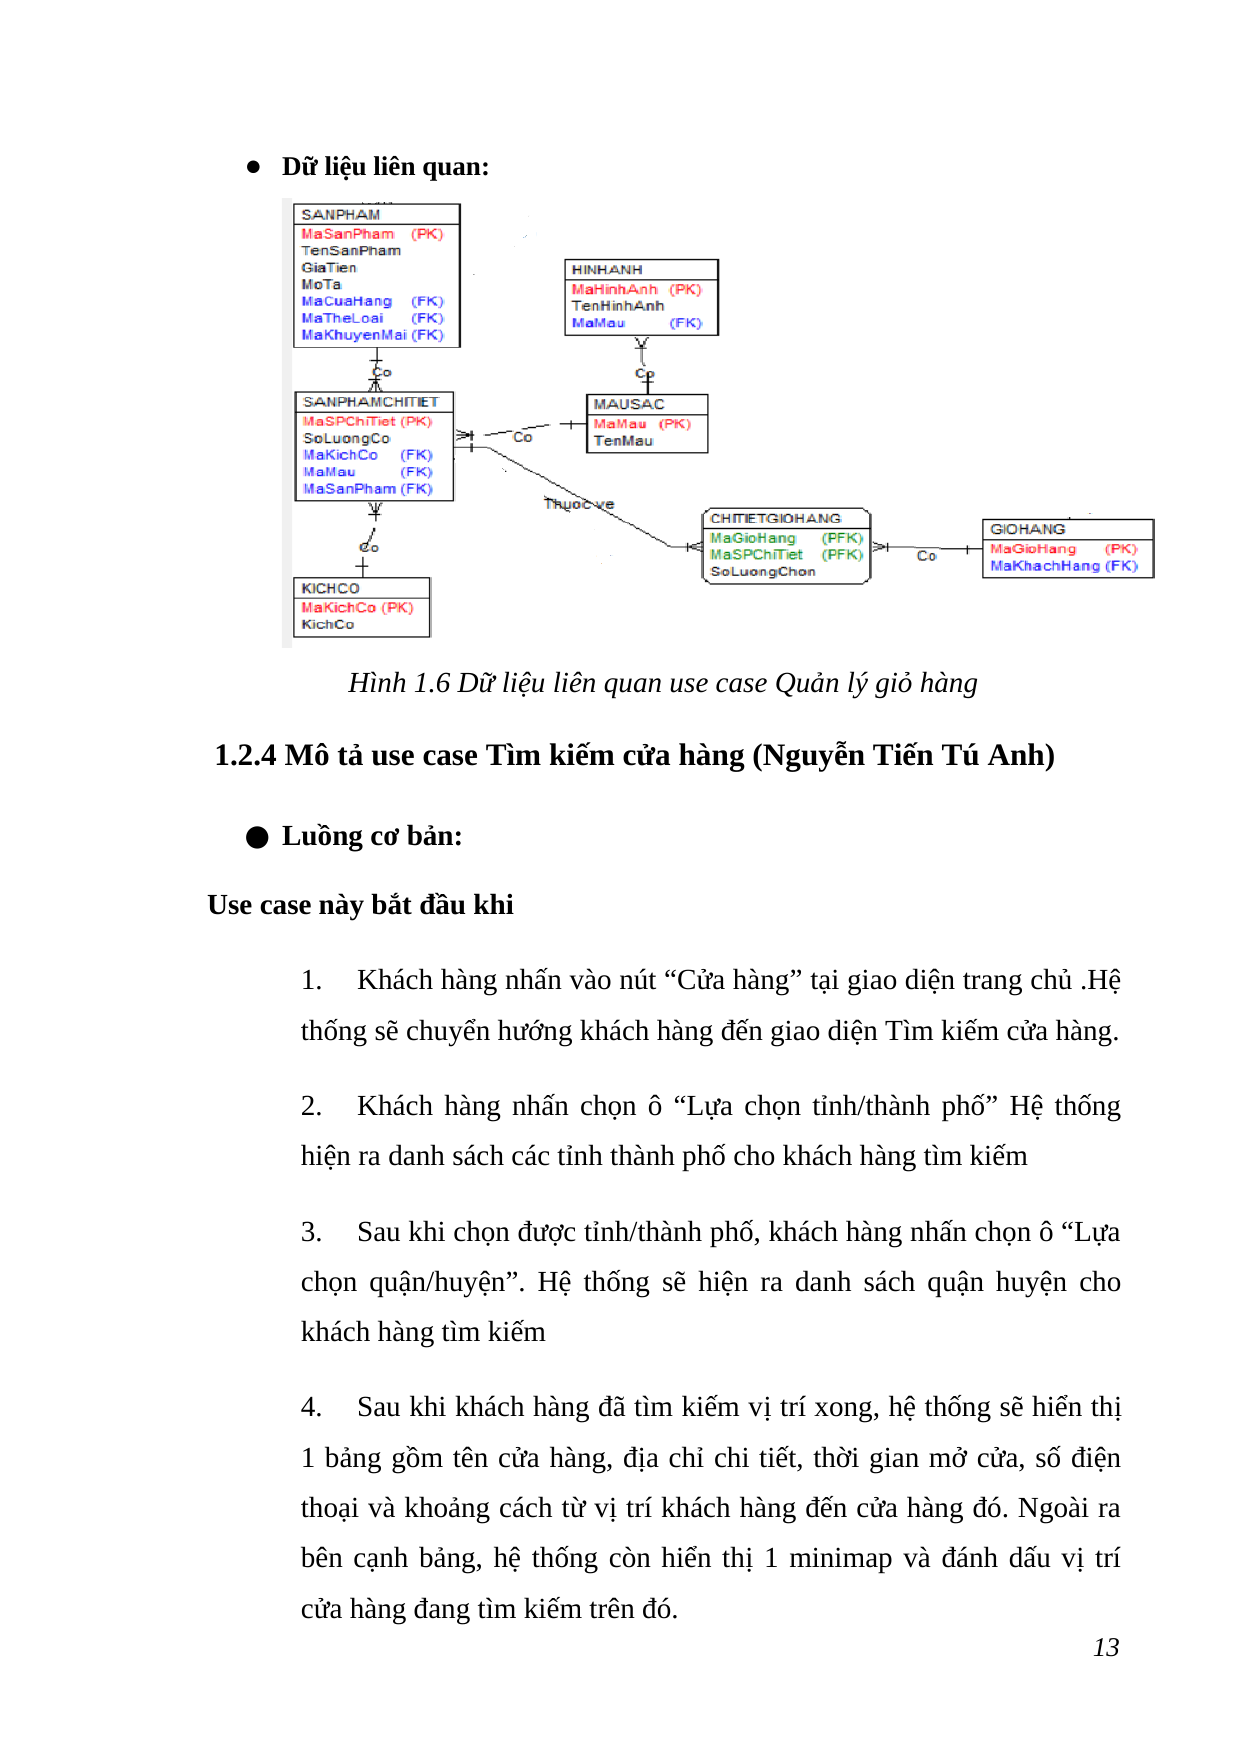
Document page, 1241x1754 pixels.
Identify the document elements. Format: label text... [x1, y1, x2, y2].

text 1. Khách hàng nhấn vào nút “Cửa hàng” tại giao diện trang chủ .Hệ thống sẽ chuyển hướng khách hàng đến giao diện Tìm kiếm cửa hàng. [301, 962, 1122, 1046]
text 2. Khách hàng nhấn chọn ô “Lựa chọn tỉnh/thành phố” Hệ thống hiện ra danh sách các tỉnh thành phố cho khách hàng tìm kiếm [301, 1088, 1122, 1172]
text Hình 1.6 Dữ liệu liên quan use case Quản lý giỏ hàng [207, 665, 1122, 698]
text 4. Sau khi khách hàng đã tìm kiếm vị trí xong, hệ thống sẽ hiển thị 1 bảng gồm tên cửa hàng, địa chỉ chi tiết, thời gian mở cửa, số điện thoại và khoảng cách từ vị trí khách hàng đến cửa hàng đó. Ngoài ra bên cạnh bảng, hệ thống còn hiển thị 1 minimap và đánh dấu vị trí cửa hàng đang tìm kiếm trên đó. [301, 1389, 1122, 1624]
list Luồng cơ bản: [244, 802, 1122, 862]
text 3. Sau khi chọn được tỉnh/thành phố, khách hàng nhấn chọn ô “Lựa chọn quận/huyện”. Hệ thống sẽ hiện ra danh sách quận huyện cho khách hàng tìm kiếm [301, 1214, 1122, 1348]
list Dữ liệu liên quan: [244, 148, 1122, 181]
text Use case này bắt đầu khi [207, 887, 1122, 921]
picture [281, 198, 1197, 648]
subtitle 1.2.4 Mô tả use case Tìm kiếm cửa hàng (Nguyễn Tiến Tú Anh) [214, 736, 1122, 772]
